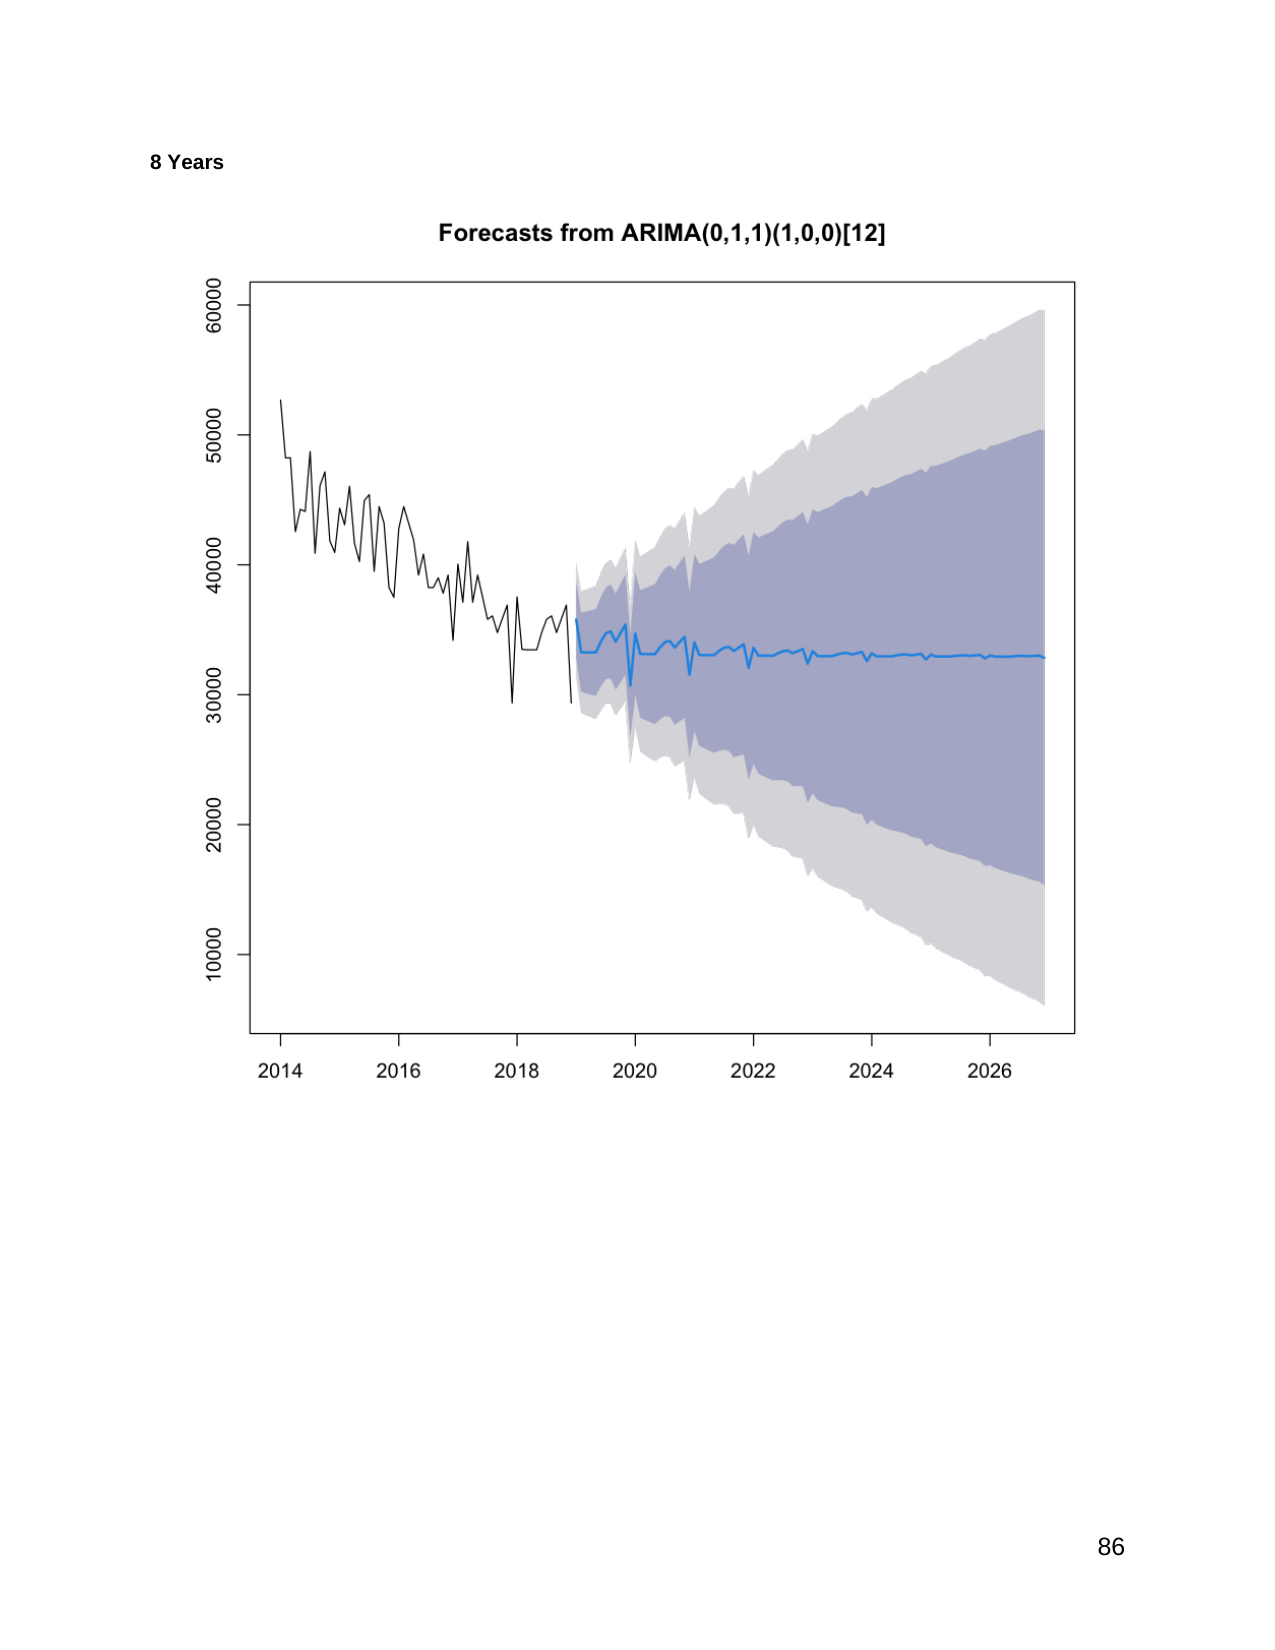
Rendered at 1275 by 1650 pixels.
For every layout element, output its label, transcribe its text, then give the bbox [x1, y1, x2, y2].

picture [150, 182, 1125, 1158]
subtitle 8 Years [150, 150, 1125, 174]
